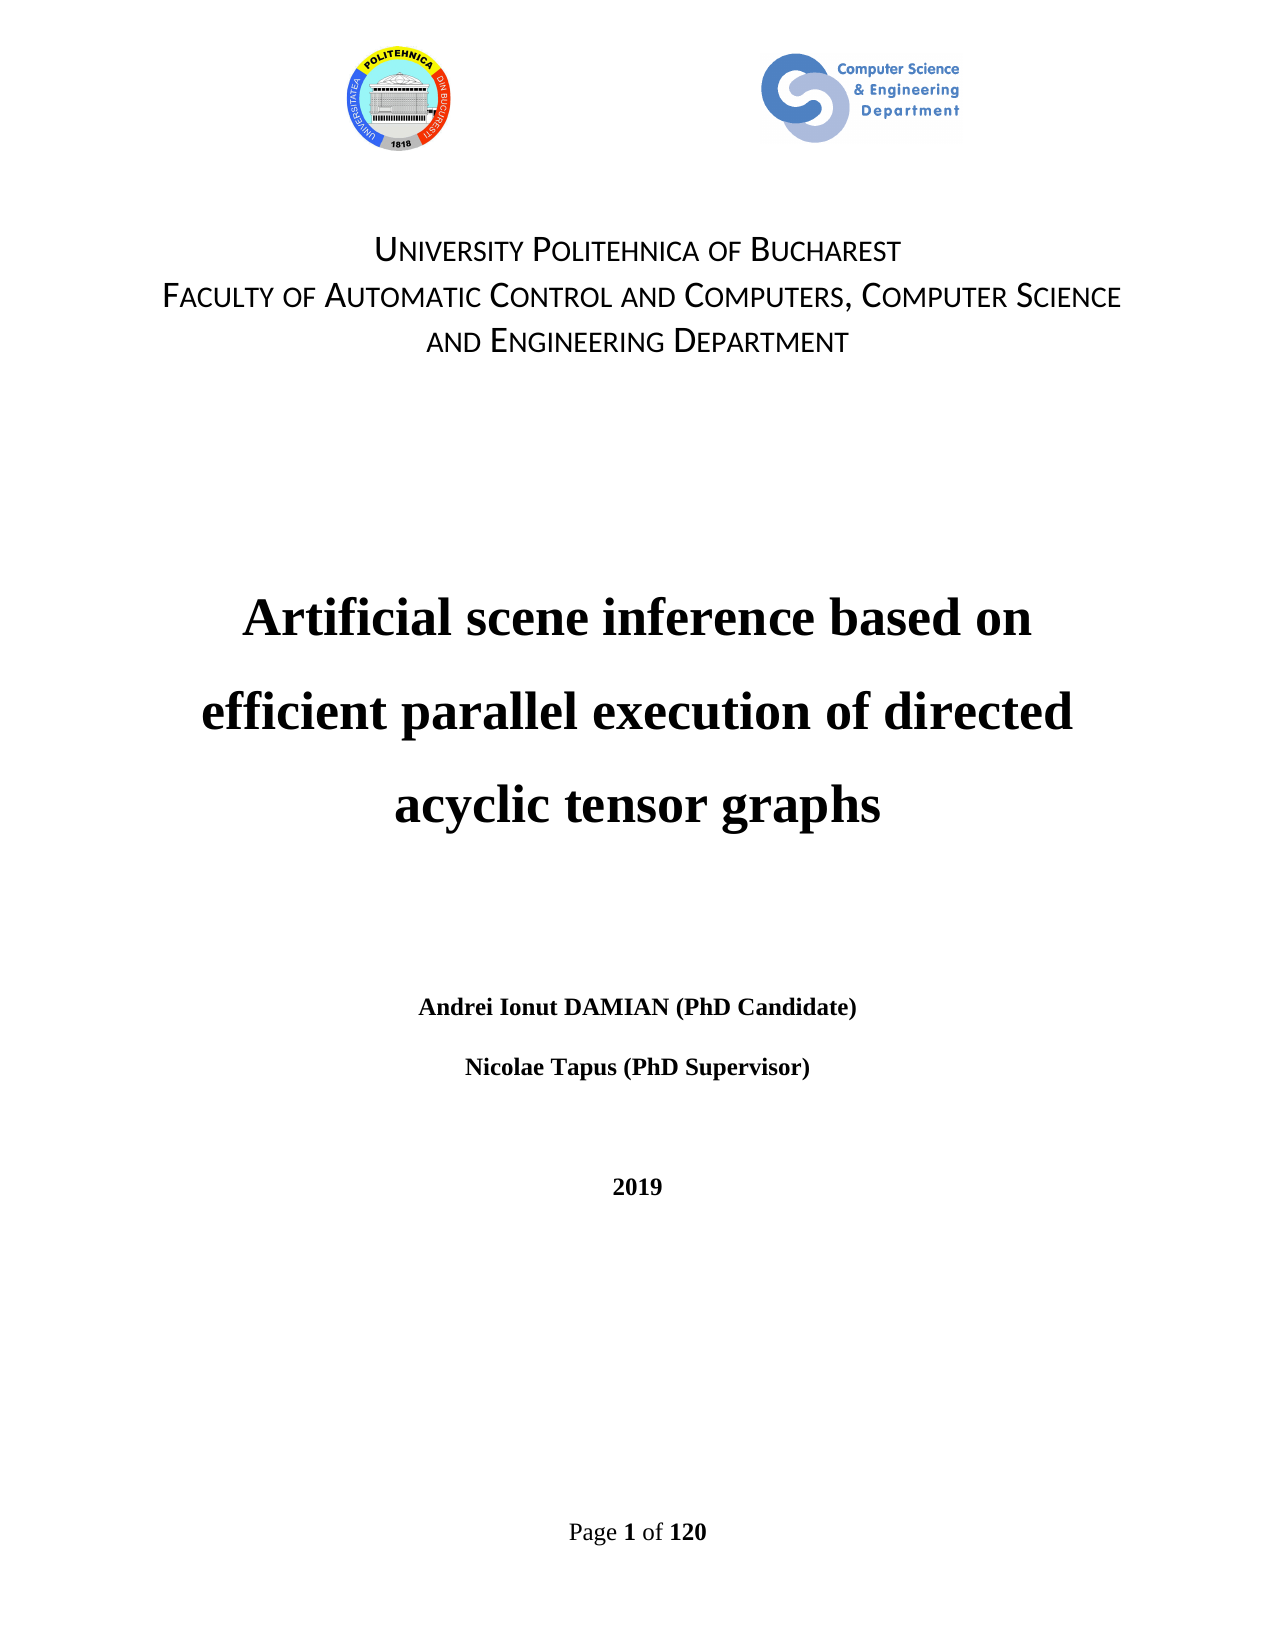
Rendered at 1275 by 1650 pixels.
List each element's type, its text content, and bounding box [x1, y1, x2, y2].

text Artificial scene inference based on efficient parallel execution of directed acyclic tensor graphs [150, 585, 1125, 834]
picture [760, 53, 963, 144]
text University Politehnica of Bucharest [150, 225, 1125, 271]
text Faculty of Automatic Control and Computers, Computer Science and Engineering Department [150, 271, 1125, 362]
text Andrei Ionut DAMIAN (PhD Candidate) [150, 992, 1125, 1021]
text Nicolae Tapus (PhD Supervisor) [150, 1052, 1125, 1081]
text 2019 [150, 1172, 1125, 1200]
picture [346, 46, 451, 151]
